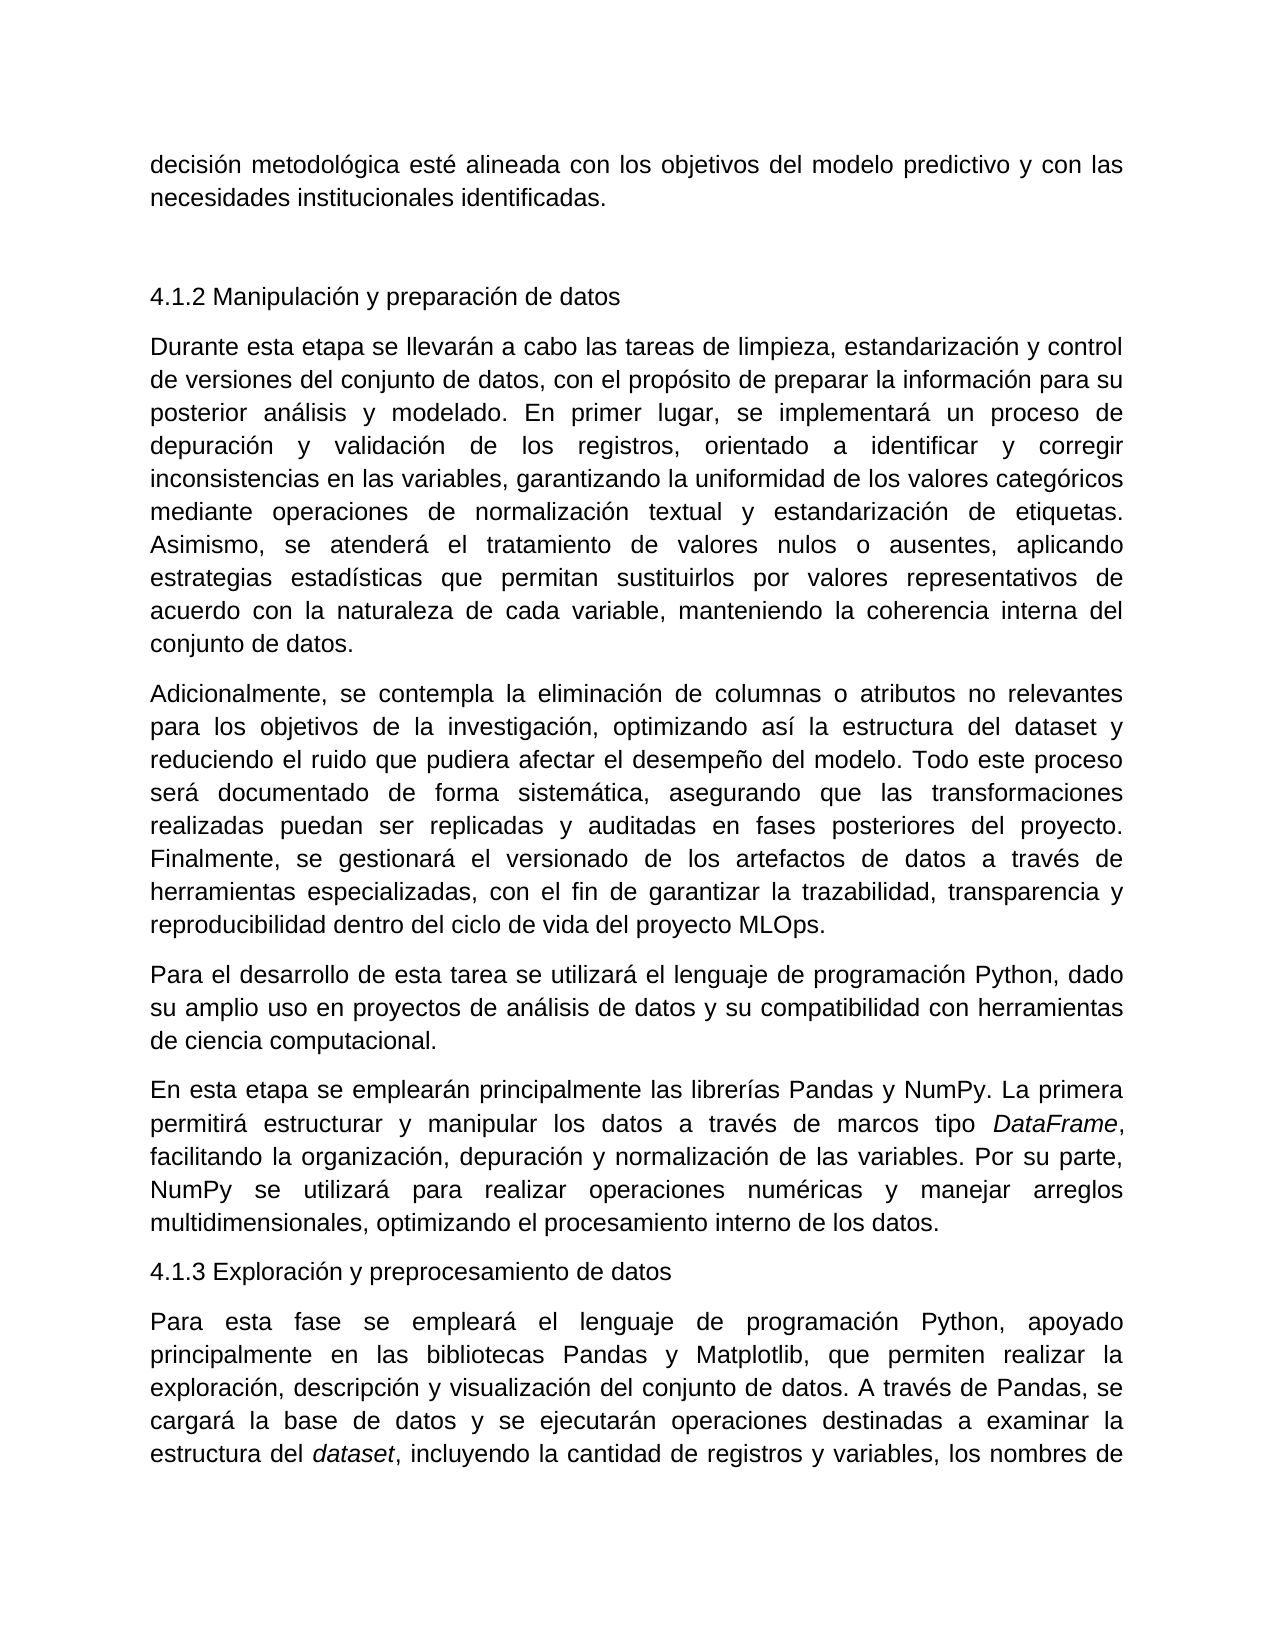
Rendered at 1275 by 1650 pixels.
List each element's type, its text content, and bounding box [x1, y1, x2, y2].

text Durante esta etapa se llevarán a cabo las tareas de limpieza, estandarización y control de versiones del conjunto de datos, con el propósito de preparar la información para su posterior análisis y modelado. En primer lugar, se implementará un proceso de depuración y validación de los registros, orientado a identificar y corregir inconsistencias en las variables, garantizando la uniformidad de los valores categóricos mediante operaciones de normalización textual y estandarización de etiquetas. Asimismo, se atenderá el tratamiento de valores nulos o ausentes, aplicando estrategias estadísticas que permitan sustituirlos por valores representativos de acuerdo con la naturaleza de cada variable, manteniendo la coherencia interna del conjunto de datos. [150, 332, 1125, 658]
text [150, 150, 1125, 212]
text Para el desarrollo de esta tarea se utilizará el lenguaje de programación Python, dado su amplio uso en proyectos de análisis de datos y su compatibilidad con herramientas de ciencia computacional. [150, 960, 1125, 1054]
text En esta etapa se emplearán principalmente las librerías Pandas y NumPy. La primera permitirá estructurar y manipular los datos a través de marcos tipo DataFrame, facilitando la organización, depuración y normalización de las variables. Por su parte, NumPy se utilizará para realizar operaciones numéricas y manejar arreglos multidimensionales, optimizando el procesamiento interno de los datos. [150, 1076, 1125, 1236]
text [150, 1307, 1125, 1468]
text Adicionalmente, se contempla la eliminación de columnas o atributos no relevantes para los objetivos de la investigación, optimizando así la estructura del dataset y reduciendo el ruido que pudiera afectar el desempeño del modelo. Todo este proceso será documentado de forma sistemática, asegurando que las transformaciones realizadas puedan ser replicadas y auditadas en fases posteriores del proyecto. Finalmente, se gestionará el versionado de los artefactos de datos a través de herramientas especializadas, con el fin de garantizar la trazabilidad, transparencia y reproducibilidad dentro del ciclo de vida del proyecto MLOps. [150, 679, 1125, 939]
text 4.1.3 Exploración y preprocesamiento de datos [150, 1257, 1125, 1286]
text 4.1.2 Manipulación y preparación de datos [150, 282, 1125, 311]
